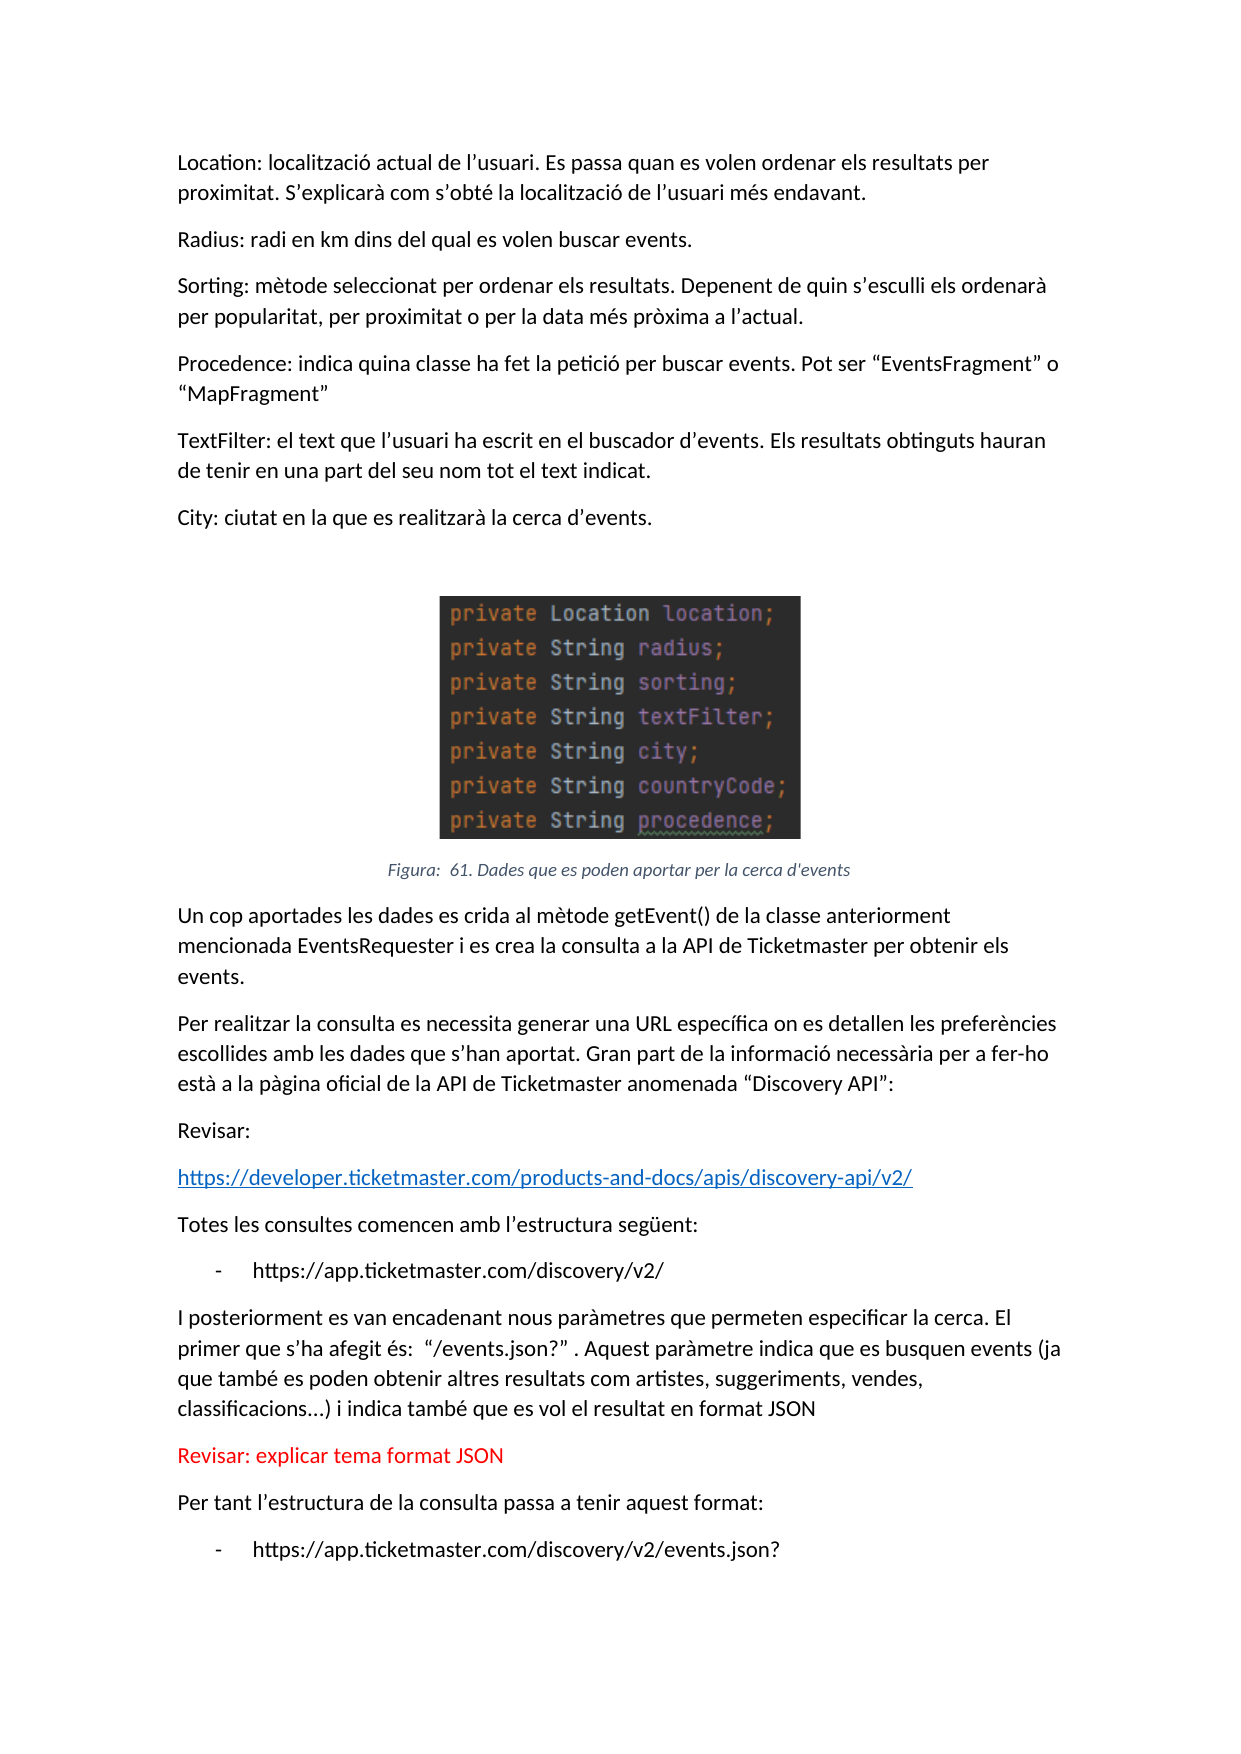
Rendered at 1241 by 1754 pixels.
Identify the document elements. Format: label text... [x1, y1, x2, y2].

text Per tant l’estructura de la consulta passa a tenir aquest format: [177, 1488, 1063, 1516]
text Per realitzar la consulta es necessita generar una URL específica on es detallen les preferències escollides amb les dades que s’han aportat. Gran part de la informació necessària per a fer-ho està a la pàgina oficial de la API de Ticketmaster anomenada “Discovery API”: [177, 1009, 1063, 1097]
text Sorting: mètode seleccionat per ordenar els resultats. Depenent de quin s’esculli els ordenarà per popularitat, per proximitat o per la data més pròxima a l’actual. [177, 272, 1063, 330]
text Location: localització actual de l’usuari. Es passa quan es volen ordenar els resultats per proximitat. S’explicarà com s’obté la localització de l’usuari més endavant. [177, 148, 1063, 206]
text Un cop aportades les dades es crida al mètode getEvent() de la classe anteriorment mencionada EventsRequester i es crea la consulta a la API de Ticketmaster per obtenir els events. [177, 901, 1063, 990]
text Totes les consultes comencen amb l’estructura següent: [177, 1210, 1063, 1238]
text TextFilter: el text que l’usuari ha escrit en el buscador d’events. Els resultats obtinguts hauran de tenir en una part del seu nom tot el text indicat. [177, 426, 1063, 484]
text I posteriorment es van encadenant nous paràmetres que permeten especificar la cerca. El primer que s’ha afegit és: “/events.json?” . Aquest paràmetre indica que es busquen events (ja que també es poden obtenir altres resultats com artistes, suggeriments, vendes, classificacions...) i indica també que es vol el resultat en format JSON [177, 1303, 1063, 1422]
list https://app.ticketmaster.com/discovery/v2/ [215, 1257, 1063, 1285]
text Procedence: indica quina classe ha fet la petició per buscar events. Pot ser “EventsFragment” o “MapFragment” [177, 349, 1063, 407]
text Revisar: explicar tema format JSON [177, 1441, 1063, 1469]
text Revisar: [177, 1116, 1063, 1144]
text https://developer.ticketmaster.com/products-and-docs/apis/discovery-api/v2/ [177, 1163, 1063, 1191]
text Figura: 61. Dades que es poden aportar per la cerca d'events [177, 858, 1063, 881]
text Radius: radi en km dins del qual es volen buscar events. [177, 225, 1063, 253]
picture [439, 596, 801, 839]
list https://app.ticketmaster.com/discovery/v2/events.json? [215, 1535, 1063, 1563]
text City: ciutat en la que es realitzarà la cerca d’events. [177, 503, 1063, 531]
